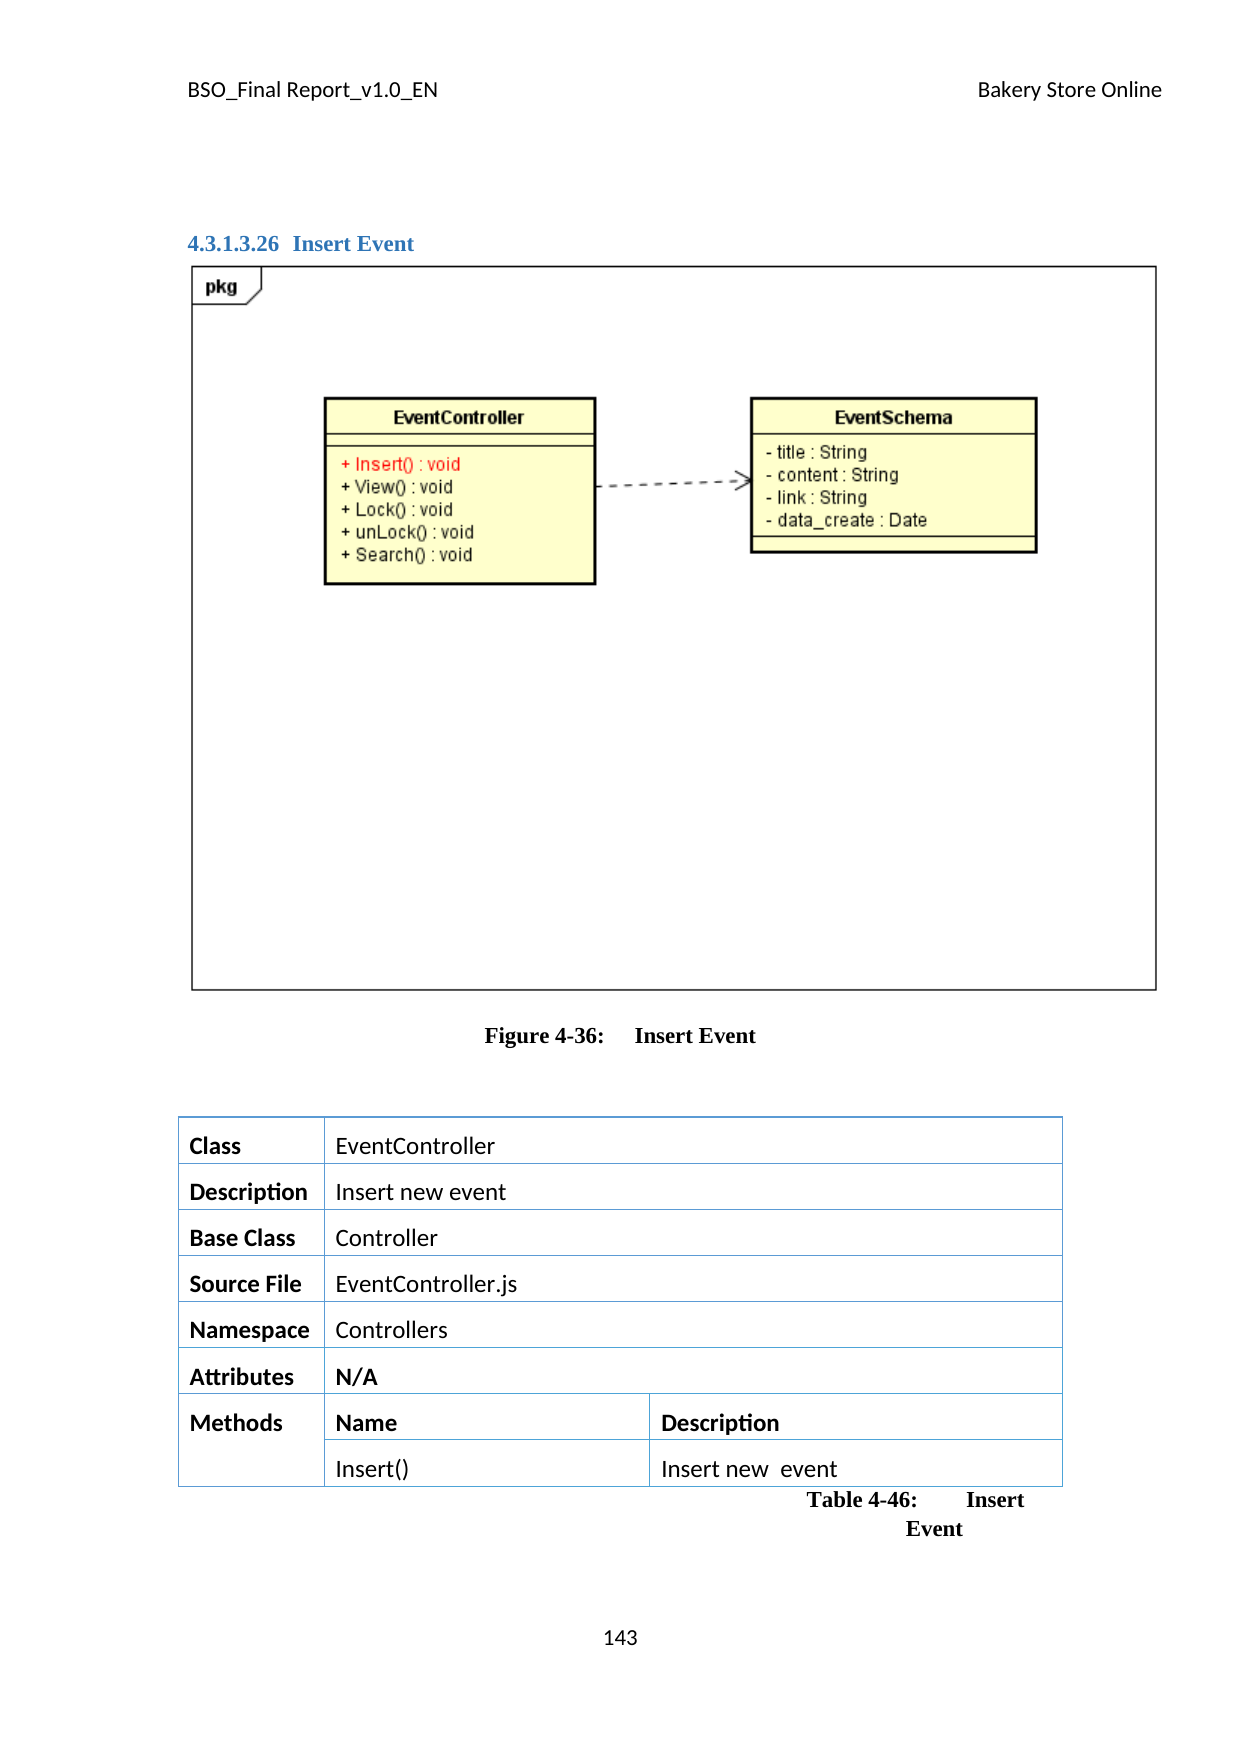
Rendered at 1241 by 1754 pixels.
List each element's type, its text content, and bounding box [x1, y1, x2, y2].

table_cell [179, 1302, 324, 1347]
text Insert Event [778, 1487, 1053, 1541]
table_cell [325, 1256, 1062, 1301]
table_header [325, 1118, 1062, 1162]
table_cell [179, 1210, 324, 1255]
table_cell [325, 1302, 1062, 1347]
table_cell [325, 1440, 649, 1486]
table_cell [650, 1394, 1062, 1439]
picture [187, 258, 1163, 1003]
subtitle Insert Event [187, 229, 1053, 256]
text Insert Event [187, 1022, 1053, 1048]
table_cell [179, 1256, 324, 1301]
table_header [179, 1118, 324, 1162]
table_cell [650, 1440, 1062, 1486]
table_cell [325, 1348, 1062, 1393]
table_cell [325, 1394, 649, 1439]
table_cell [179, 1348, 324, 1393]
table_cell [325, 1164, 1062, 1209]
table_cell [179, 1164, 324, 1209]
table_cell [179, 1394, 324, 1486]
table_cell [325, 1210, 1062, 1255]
